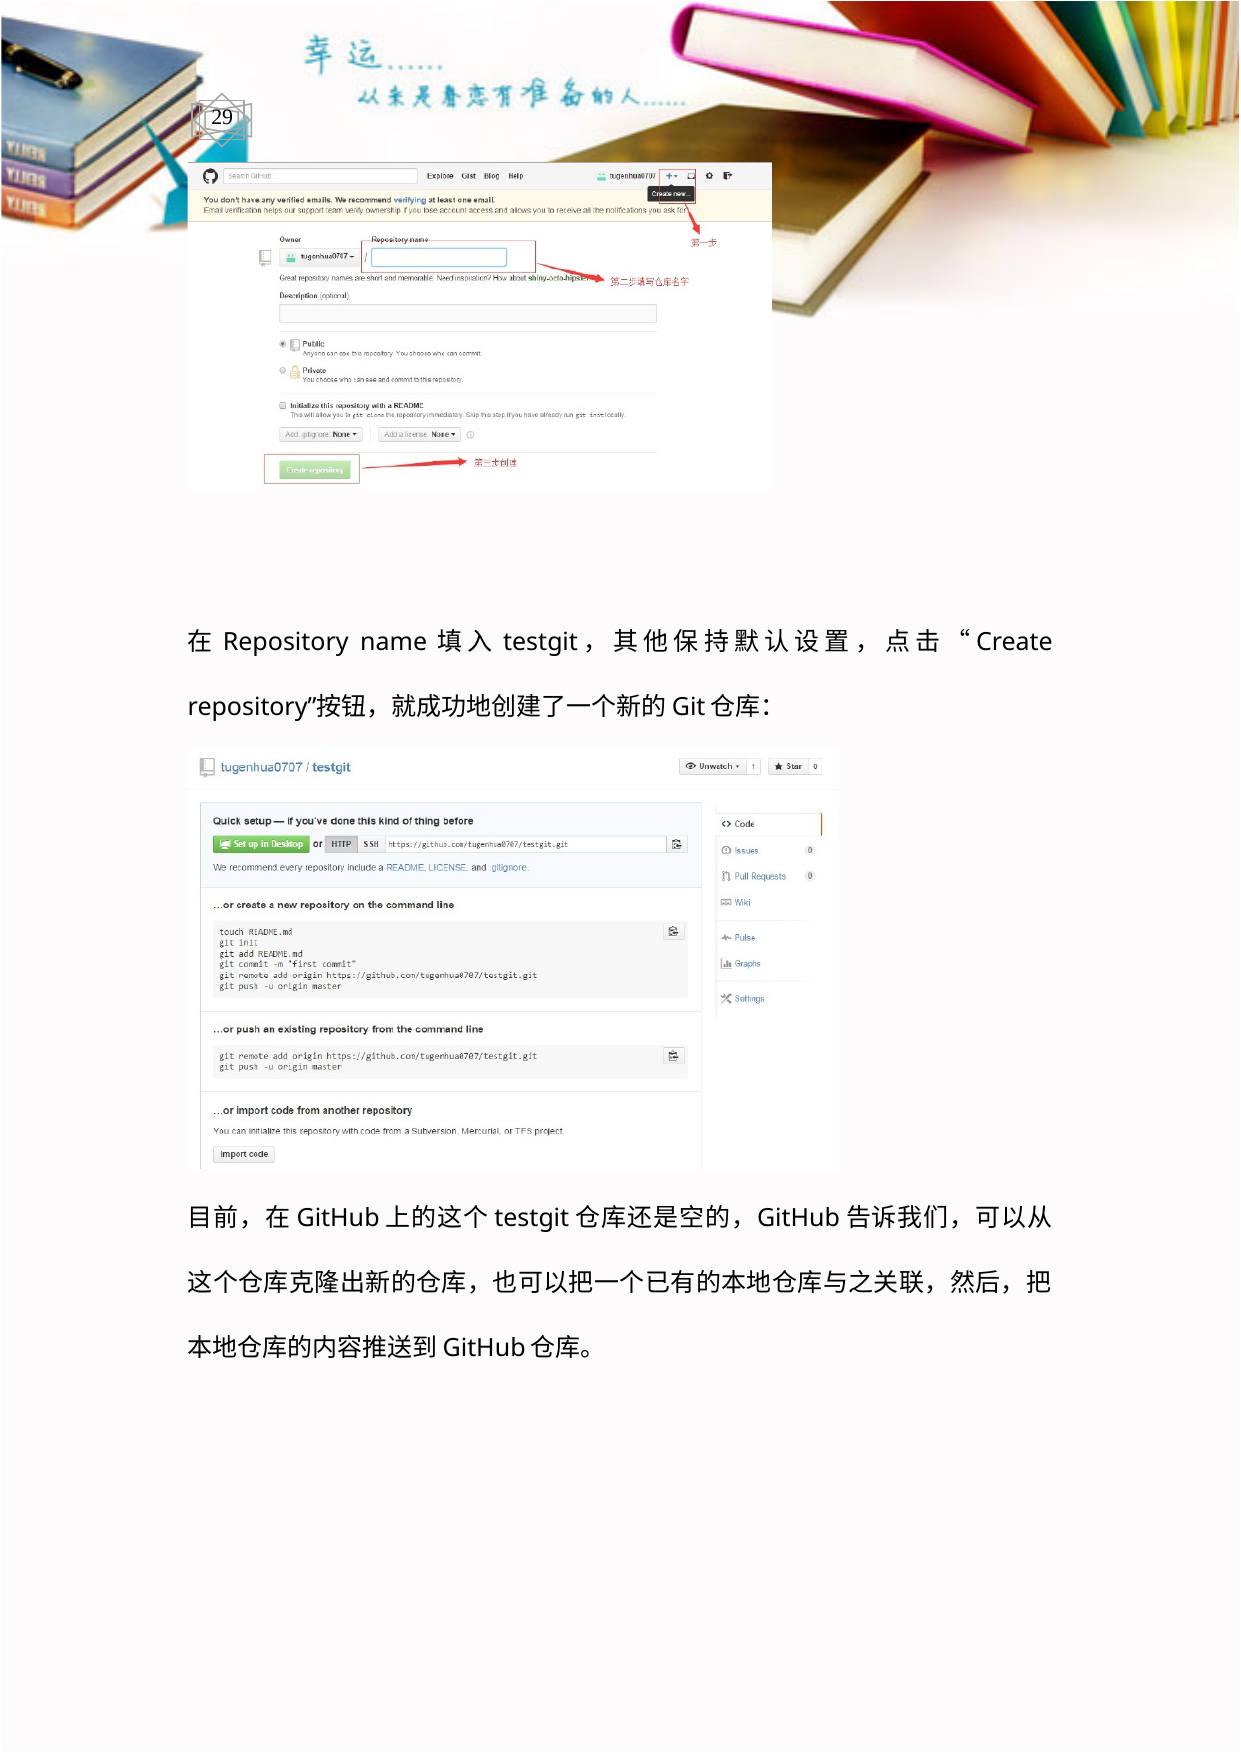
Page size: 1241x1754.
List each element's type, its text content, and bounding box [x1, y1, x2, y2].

picture [1, 1, 1240, 1752]
text 目前，在GitHub上的这个testgit仓库还是空的，GitHub告诉我们，可以从这个仓库克隆出新的仓库，也可以把一个已有的本地仓库与之关联，然后，把本地仓库的内容推送到GitHub仓库。 [187, 1183, 1053, 1378]
text 在Repository name填入testgit，其他保持默认设置，点击“Create repository”按钮，就成功地创建了一个新的Git仓库： [187, 607, 1053, 737]
